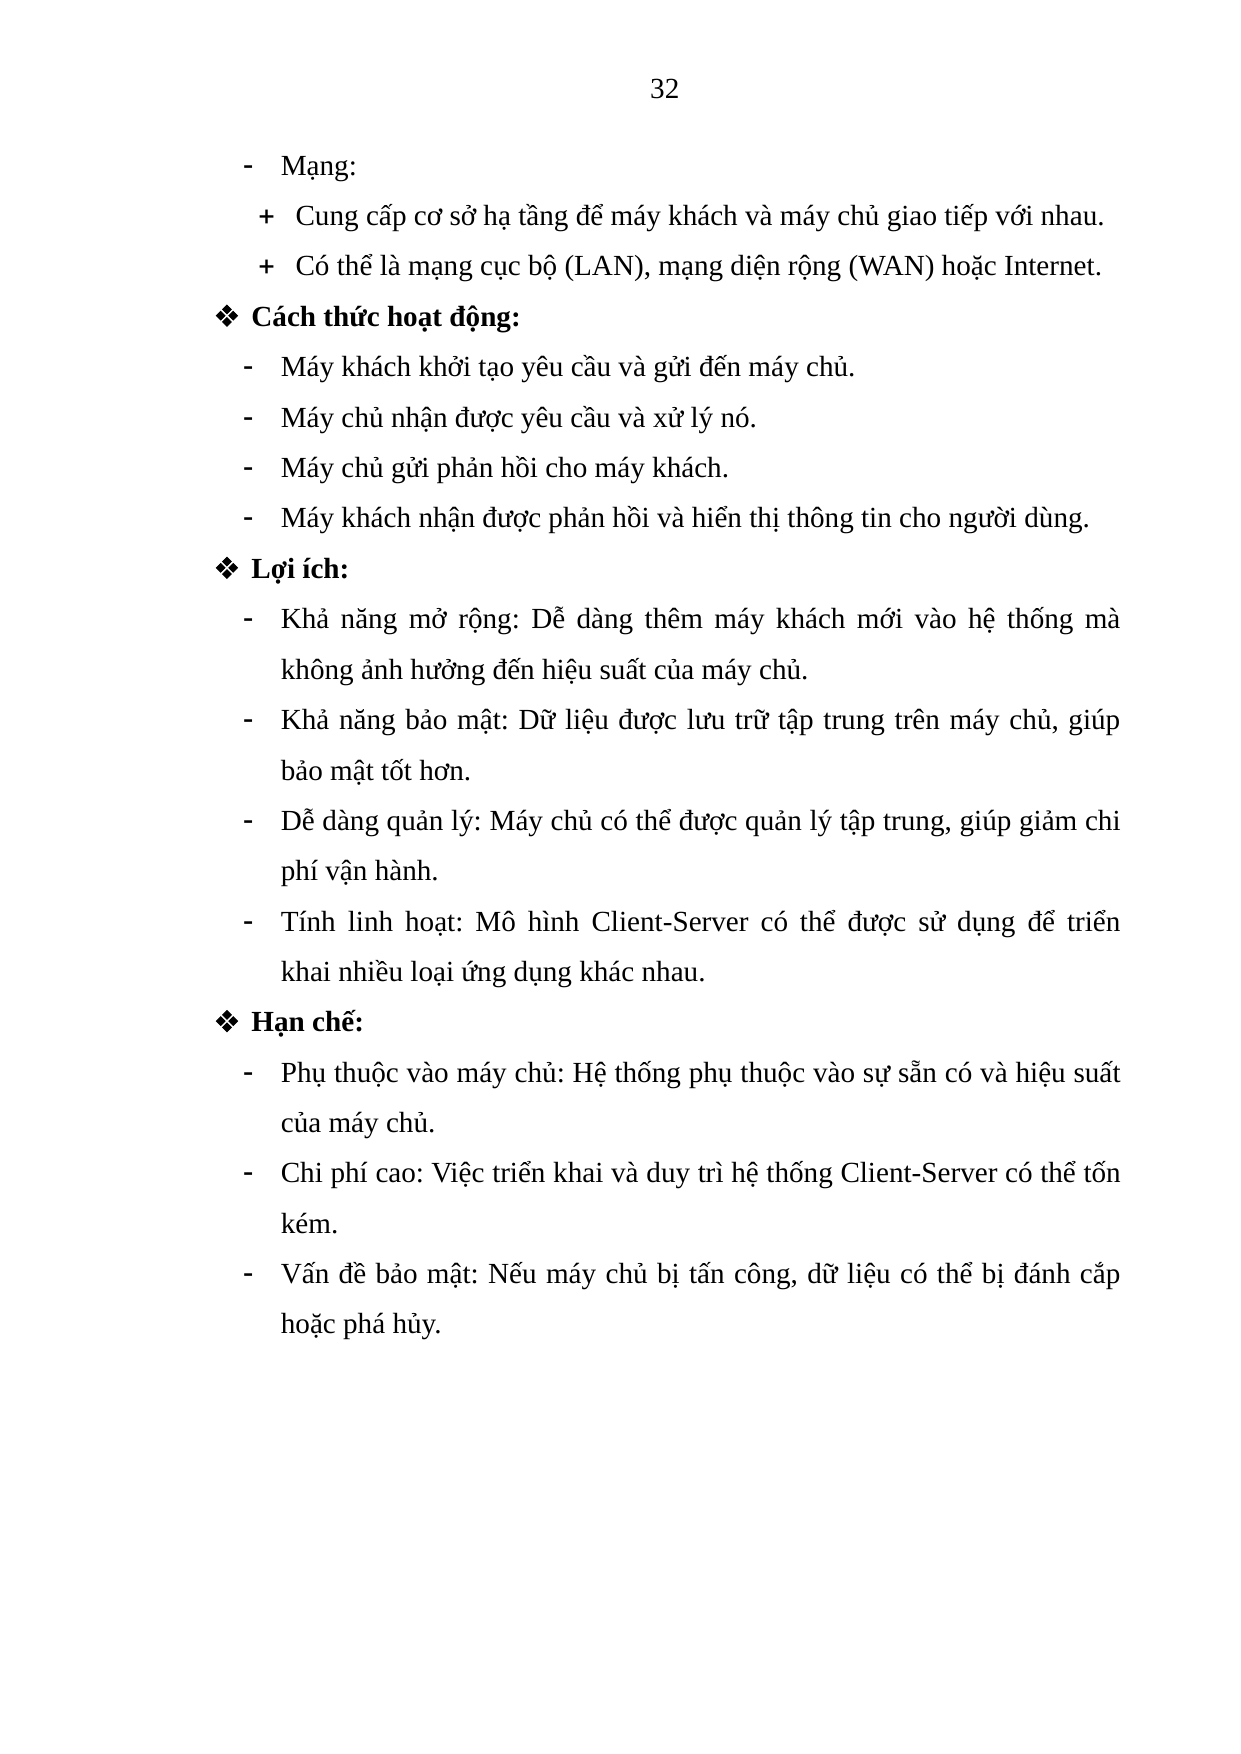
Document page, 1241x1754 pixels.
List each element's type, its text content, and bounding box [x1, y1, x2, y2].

list Có thể là mạng cục bộ (LAN), mạng diện rộng (WAN) hoặc Internet. [258, 248, 1122, 282]
list Vấn đề bảo mật: Nếu máy chủ bị tấn công, dữ liệu có thể bị đánh cắp hoặc phá hủy. [243, 1256, 1122, 1340]
list Máy chủ gửi phản hồi cho máy khách. [243, 450, 1122, 484]
list Mạng: [243, 148, 1122, 181]
list Máy khách khởi tạo yêu cầu và gửi đến máy chủ. [243, 349, 1122, 383]
list Tính linh hoạt: Mô hình Client-Server có thể được sử dụng để triển khai nhiều loại ứng dụng khác nhau. [243, 904, 1122, 988]
list Cách thức hoạt động: [214, 299, 1122, 333]
list Khả năng bảo mật: Dữ liệu được lưu trữ tập trung trên máy chủ, giúp bảo mật tốt hơn. [243, 702, 1122, 786]
list Lợi ích: [214, 551, 1122, 585]
list Máy chủ nhận được yêu cầu và xử lý nó. [243, 400, 1122, 433]
list Khả năng mở rộng: Dễ dàng thêm máy khách mới vào hệ thống mà không ảnh hưởng đến hiệu suất của máy chủ. [243, 601, 1122, 685]
list Cung cấp cơ sở hạ tầng để máy khách và máy chủ giao tiếp với nhau. [258, 198, 1122, 232]
list Máy khách nhận được phản hồi và hiển thị thông tin cho người dùng. [243, 501, 1122, 534]
list Dễ dàng quản lý: Máy chủ có thể được quản lý tập trung, giúp giảm chi phí vận hành. [243, 803, 1122, 887]
list Hạn chế: [214, 1004, 1122, 1038]
list Phụ thuộc vào máy chủ: Hệ thống phụ thuộc vào sự sẵn có và hiệu suất của máy chủ. [243, 1055, 1122, 1139]
list Chi phí cao: Việc triển khai và duy trì hệ thống Client-Server có thể tốn kém. [243, 1156, 1122, 1239]
